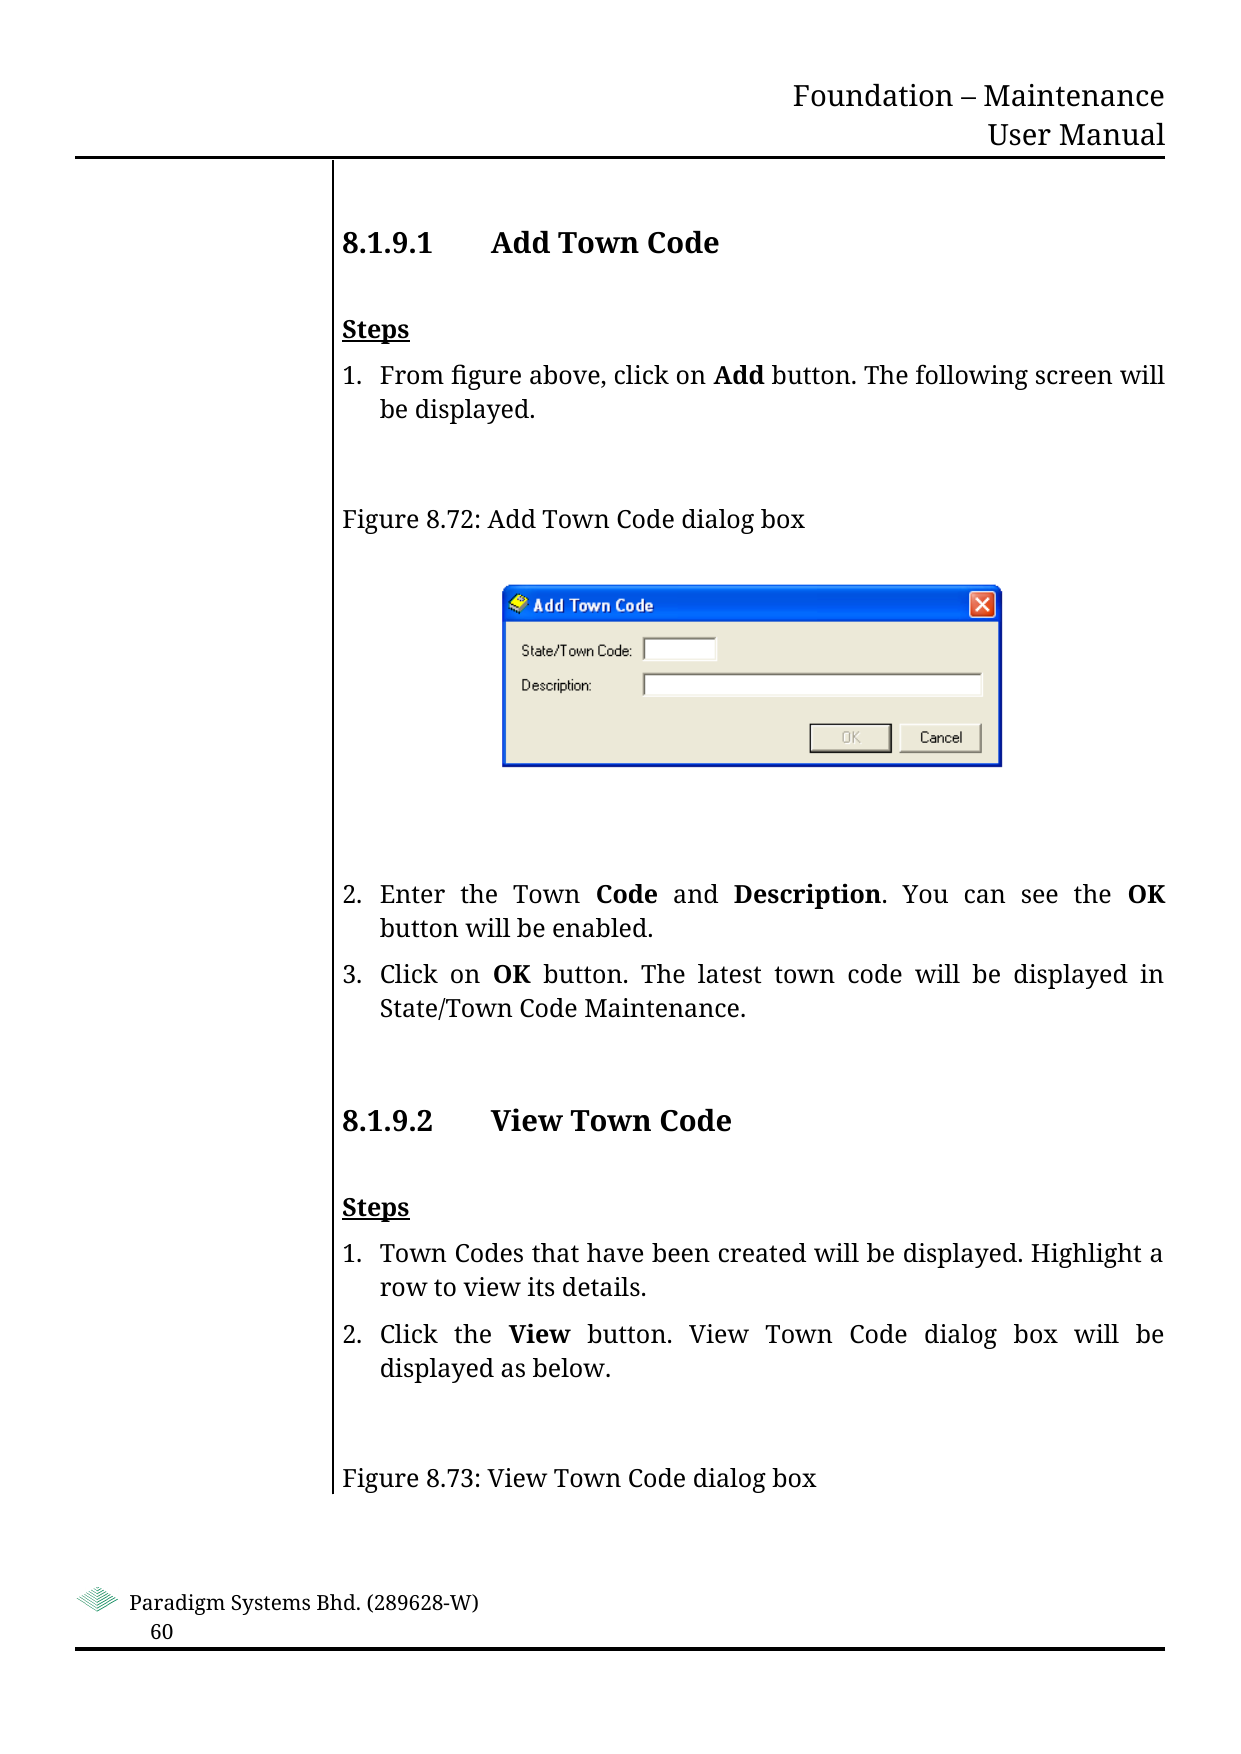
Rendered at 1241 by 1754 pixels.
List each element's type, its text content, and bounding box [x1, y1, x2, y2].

subtitle Code [334, 1101, 1165, 1140]
picture [501, 582, 1006, 771]
list Enter the Town Code and Description. You can see the OK button will be enabled. [334, 876, 1165, 944]
text Figure 8.73: Code dialog box [334, 1460, 1165, 1494]
subtitle Add Town Code [334, 223, 1165, 262]
list Click the View button. View Town Code dialog box will be displayed as below. [334, 1317, 1165, 1385]
text Figure 8.72: Add Town Code dialog box [334, 502, 1165, 536]
list From figure above, click on Add button. The following screen will be displayed. [334, 358, 1165, 426]
picture [75, 1587, 119, 1612]
list Click on OK button. The latest town code will be displayed in State/Town Code Maintenance. [334, 957, 1165, 1025]
text Steps [334, 1189, 1165, 1223]
list Town Codes that have been created will be displayed. Highlight a row to view its details. [334, 1236, 1165, 1304]
text Steps [334, 311, 1165, 346]
